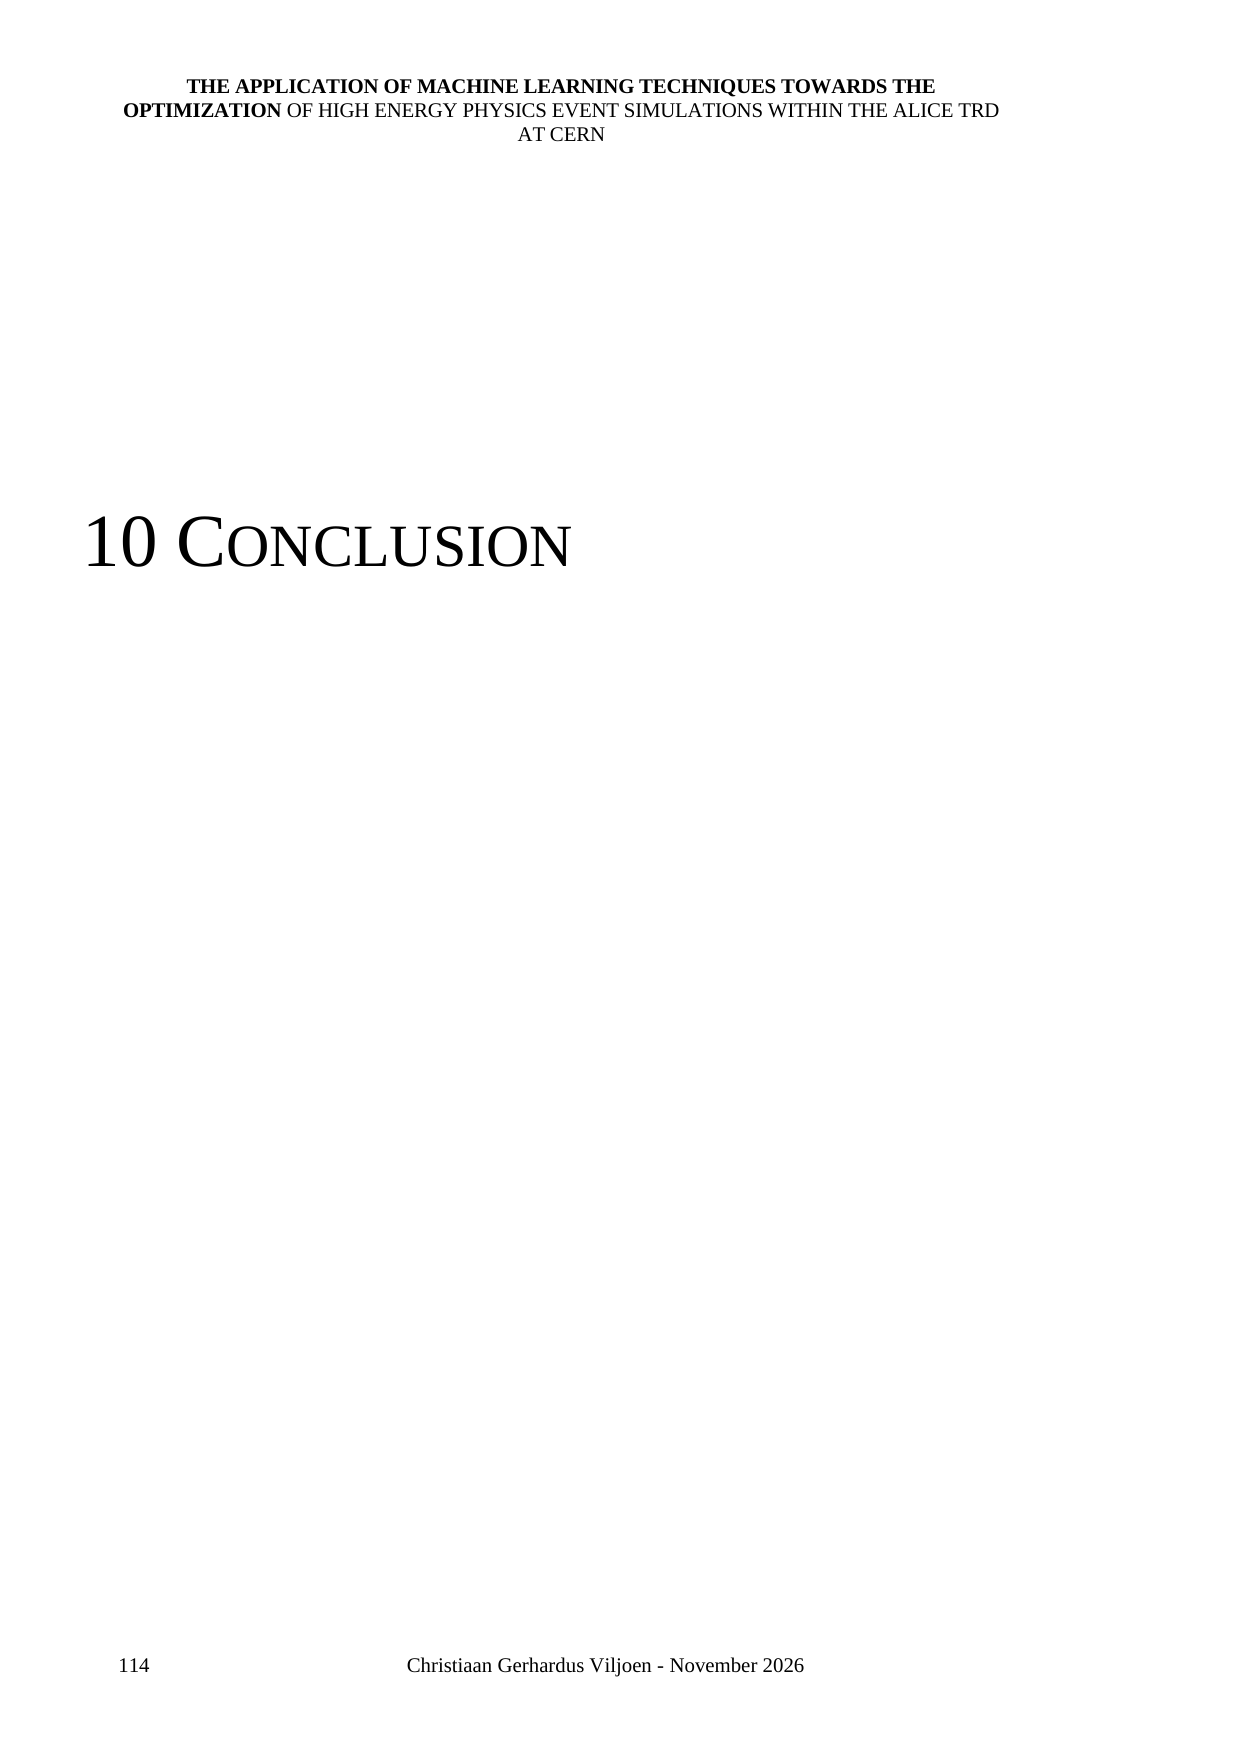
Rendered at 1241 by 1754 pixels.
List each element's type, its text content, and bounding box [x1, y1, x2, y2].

subtitle Conclusion [83, 496, 1004, 582]
